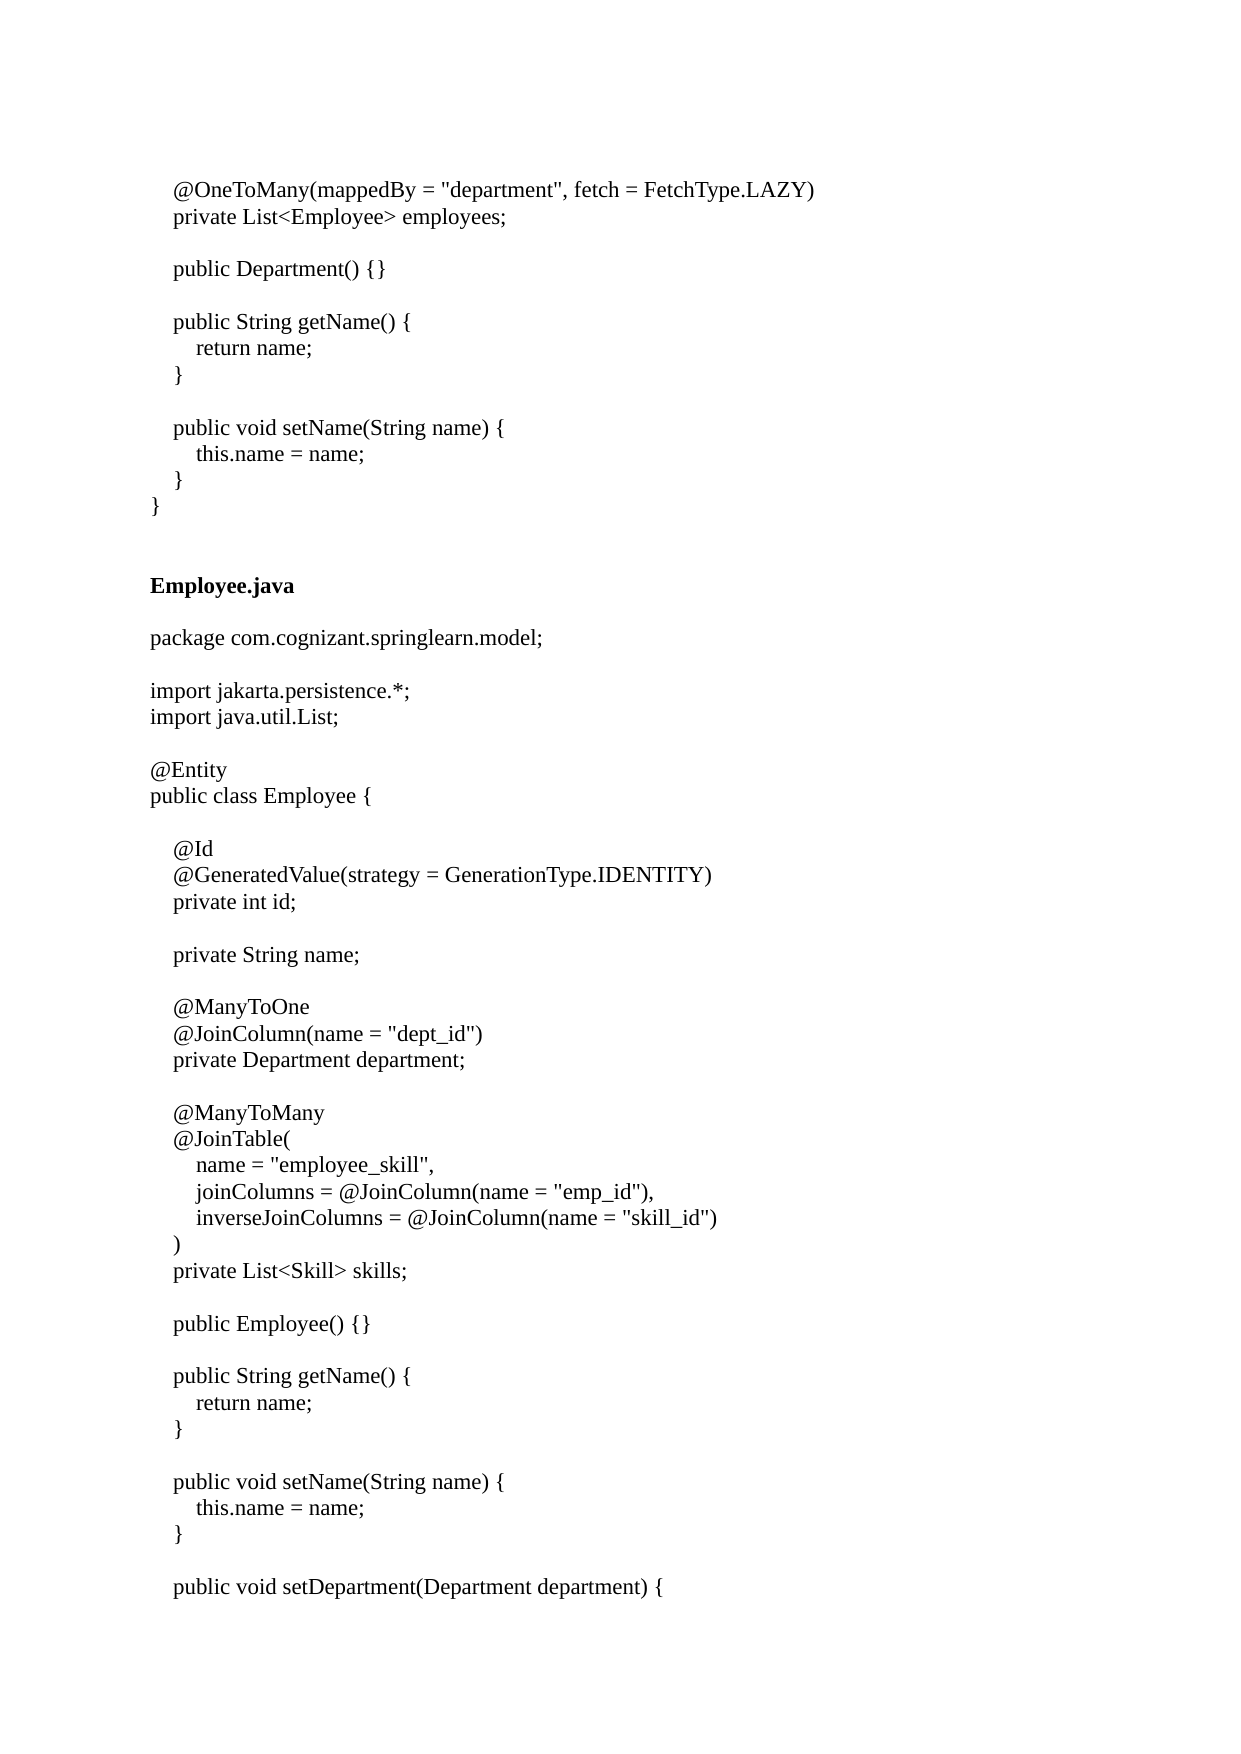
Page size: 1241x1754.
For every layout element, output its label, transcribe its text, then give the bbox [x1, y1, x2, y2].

text public class Employee { [150, 782, 1090, 809]
text this.name = name; [150, 1494, 1090, 1520]
text name = "employee_skill", [150, 1151, 1090, 1178]
text @GeneratedValue(strategy = GenerationType.IDENTITY) [150, 862, 1090, 888]
text } [150, 1520, 1090, 1547]
text @ManyToMany [150, 1099, 1090, 1125]
text import jakarta.persistence.*; [150, 677, 1090, 703]
text @ManyToOne [150, 993, 1090, 1020]
text } [150, 466, 1090, 493]
text public Department() {} [150, 255, 1090, 282]
text private String name; [150, 941, 1090, 967]
text package com.cognizant.springlearn.model; [150, 624, 1090, 651]
text public Employee() {} [150, 1309, 1090, 1336]
text private List<Employee> employees; [150, 203, 1090, 229]
text @JoinColumn(name = "dept_id") [150, 1020, 1090, 1046]
text public void setName(String name) { [150, 413, 1090, 440]
text } [150, 361, 1090, 387]
text @OneToMany(mappedBy = "department", fetch = FetchType.LAZY) [150, 176, 1090, 203]
text private List<Skill> skills; [150, 1257, 1090, 1283]
text } [150, 1415, 1090, 1441]
text public void setName(String name) { [150, 1468, 1090, 1494]
text public String getName() { [150, 1362, 1090, 1389]
text public String getName() { [150, 308, 1090, 334]
text Employee.java [150, 572, 1090, 598]
text return name; [150, 334, 1090, 361]
text private int id; [150, 888, 1090, 914]
text @Id [150, 835, 1090, 862]
text joinColumns = @JoinColumn(name = "emp_id"), [150, 1178, 1090, 1204]
text inverseJoinColumns = @JoinColumn(name = "skill_id") [150, 1204, 1090, 1231]
text private Department department; [150, 1046, 1090, 1072]
text import java.util.List; [150, 703, 1090, 730]
text return name; [150, 1389, 1090, 1415]
text ) [150, 1231, 1090, 1257]
text } [150, 493, 1090, 519]
text this.name = name; [150, 440, 1090, 466]
text public void setDepartment(Department department) { [150, 1573, 1090, 1599]
text @Entity [150, 756, 1090, 782]
text @JoinTable( [150, 1125, 1090, 1151]
